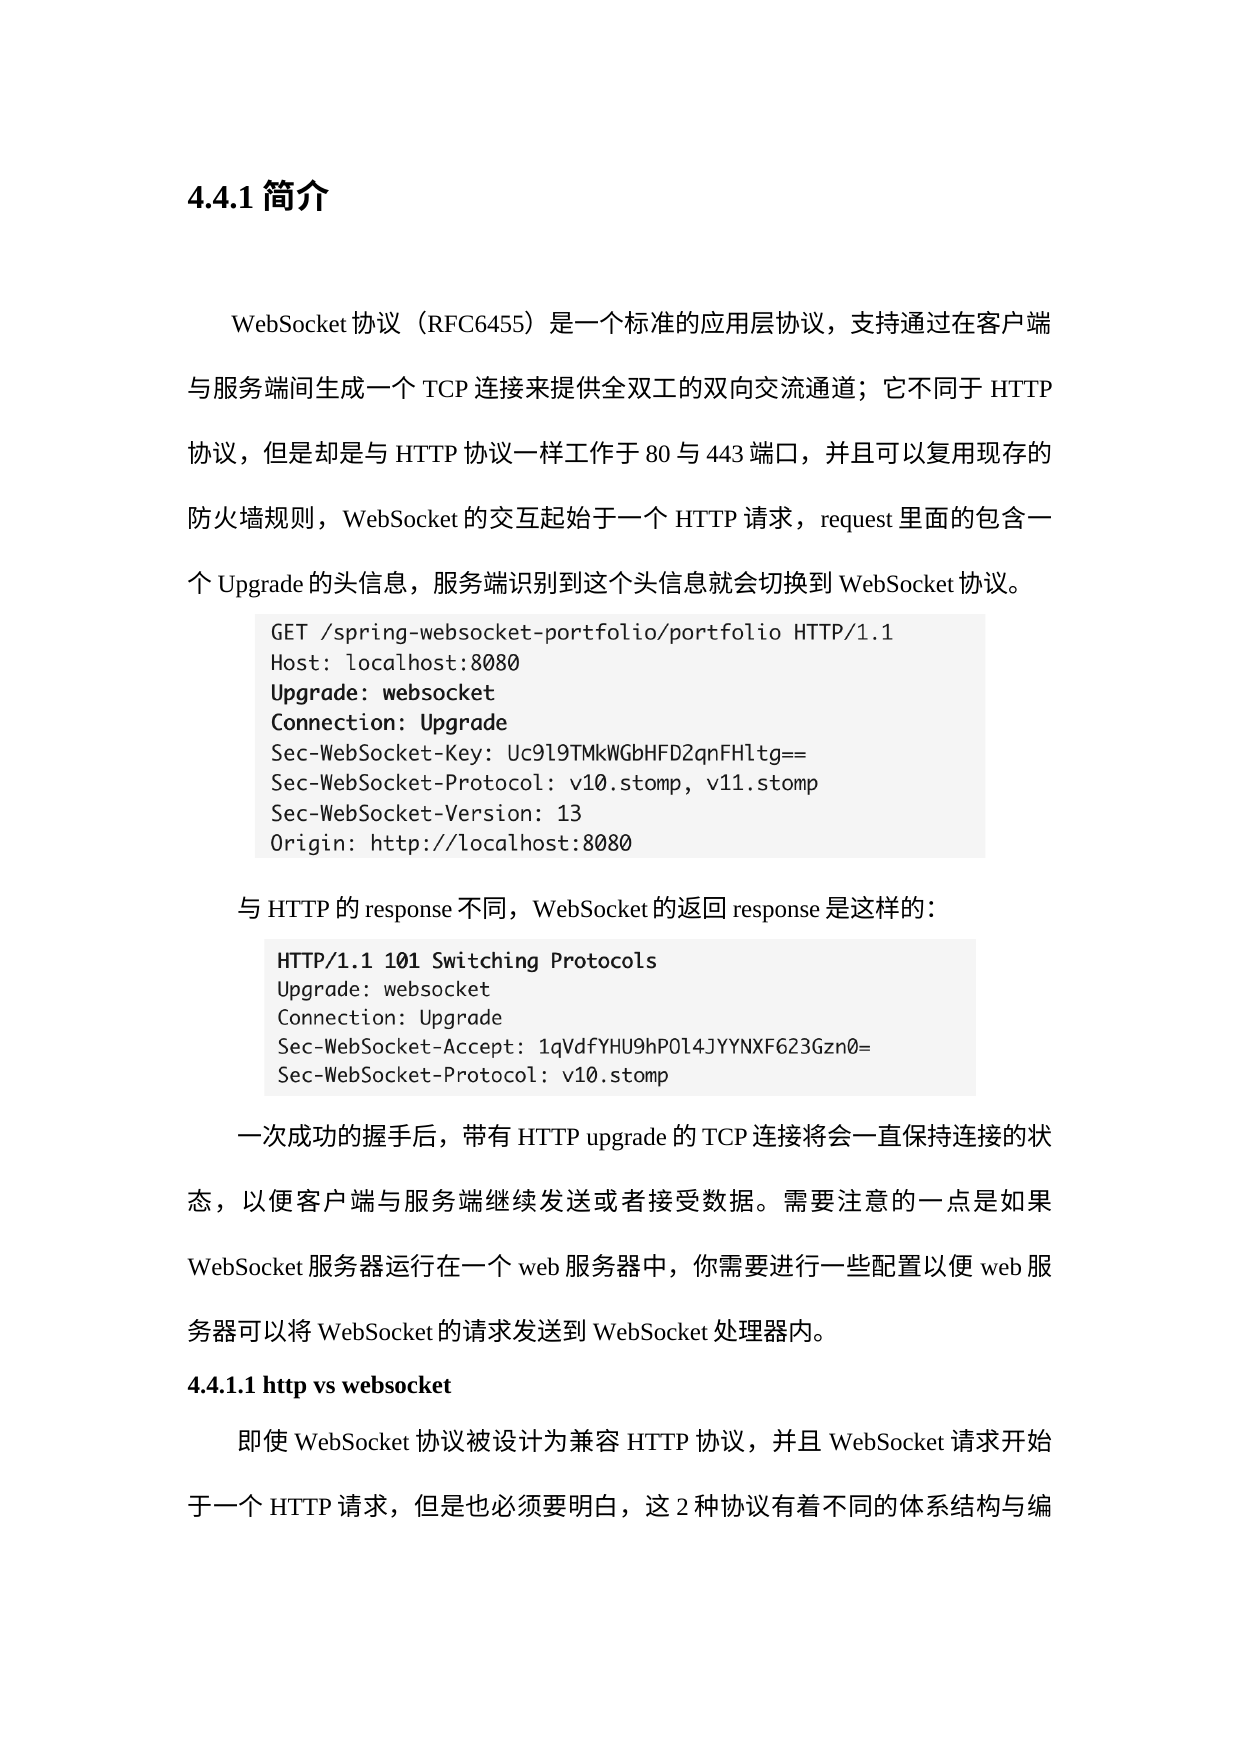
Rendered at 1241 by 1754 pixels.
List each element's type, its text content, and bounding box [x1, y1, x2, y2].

picture [254, 614, 986, 858]
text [187, 1407, 1053, 1537]
subtitle 4.4.1.1 http vs websocket [187, 1368, 1053, 1400]
picture [264, 939, 976, 1096]
text 与HTTP的response不同，WebSocket的返回response是这样的： [187, 874, 1053, 939]
subtitle 4.4.1 简介 [187, 162, 1053, 227]
list WebSocket协议（RFC6455）是一个标准的应用层协议，支持通过在客户端与服务端间生成一个TCP连接来提供全双工的双向交流通道；它不同于HTTP协议，但是却是与HTTP协议一样工作于80与443端口，并且可以复用现存的防火墙规则，WebSocket的交互起始于一个HTTP请求，request里面的包含一个Upgrade的头信息，服务端识别到这个头信息就会切换到WebSocket协议。 [187, 289, 1053, 614]
text 一次成功的握手后，带有HTTP upgrade的TCP连接将会一直保持连接的状态，以便客户端与服务端继续发送或者接受数据。需要注意的一点是如果WebSocket服务器运行在一个web服务器中，你需要进行一些配置以便web服务器可以将WebSocket的请求发送到WebSocket处理器内。 [187, 1102, 1053, 1362]
